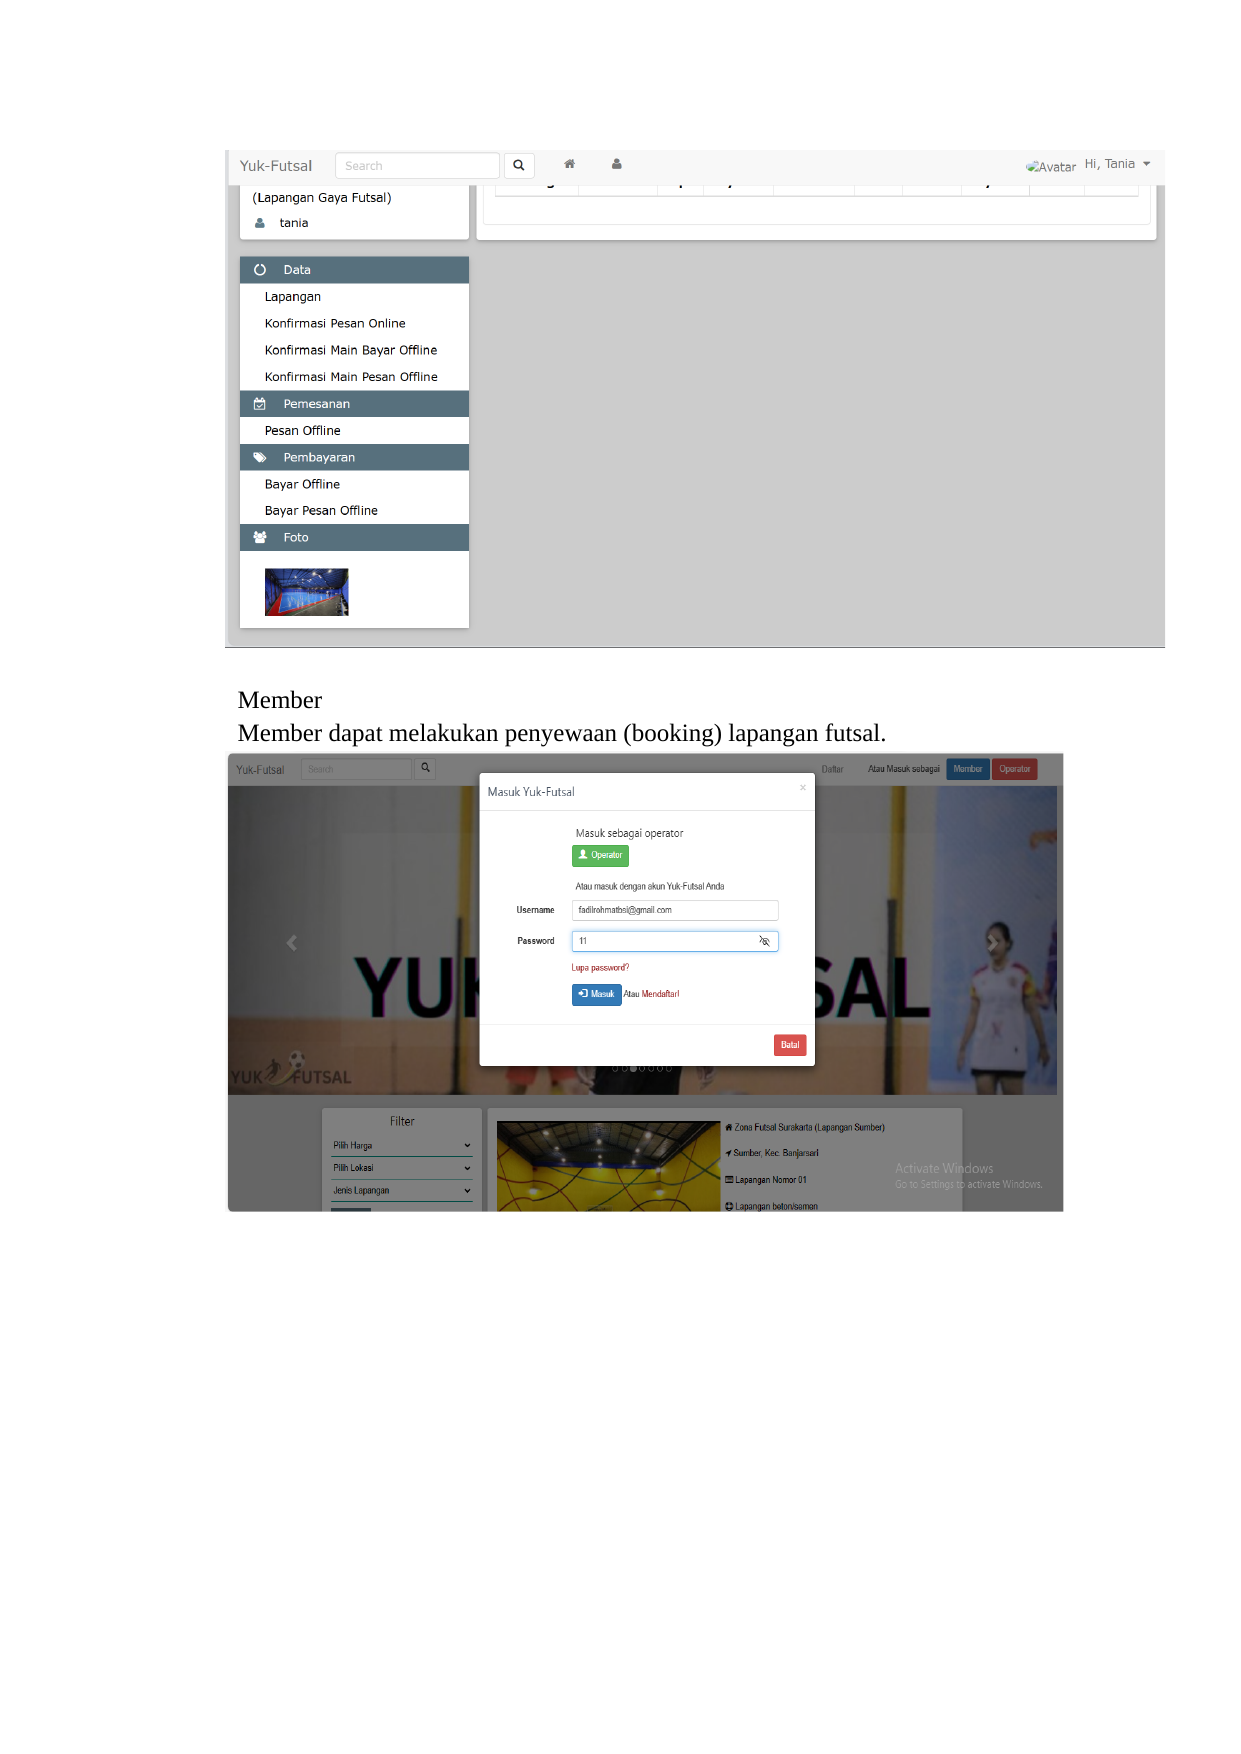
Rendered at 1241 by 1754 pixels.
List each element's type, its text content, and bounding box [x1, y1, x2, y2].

text Member [225, 685, 1090, 714]
picture [225, 751, 1064, 1212]
text Member dapat melakukan penyewaan (booking) lapangan futsal. [225, 718, 1090, 747]
picture [225, 150, 1166, 648]
